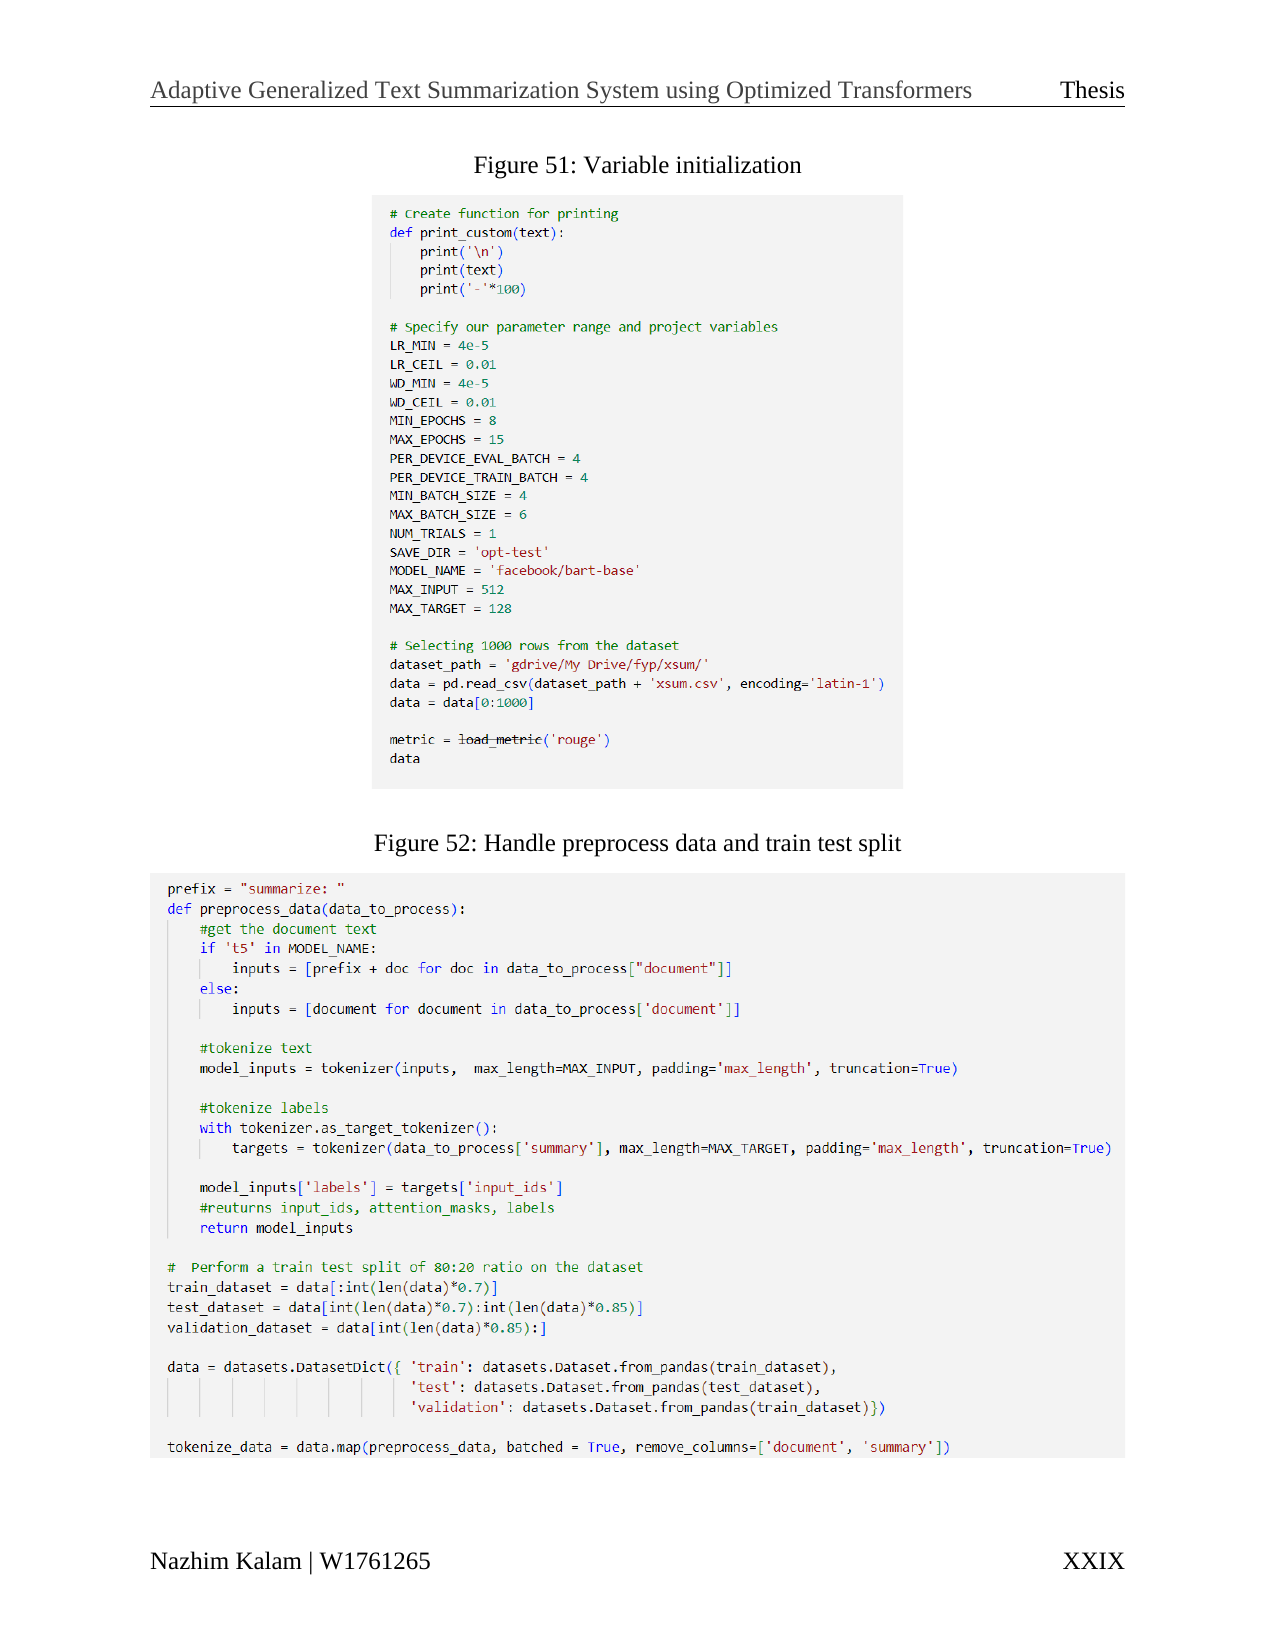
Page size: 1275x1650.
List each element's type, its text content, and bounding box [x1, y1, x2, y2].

text Figure 51: Variable initialization [150, 150, 1125, 179]
picture [371, 195, 904, 789]
text Figure 52: Handle preprocess data and train test split [150, 828, 1125, 857]
picture [150, 873, 1125, 1458]
